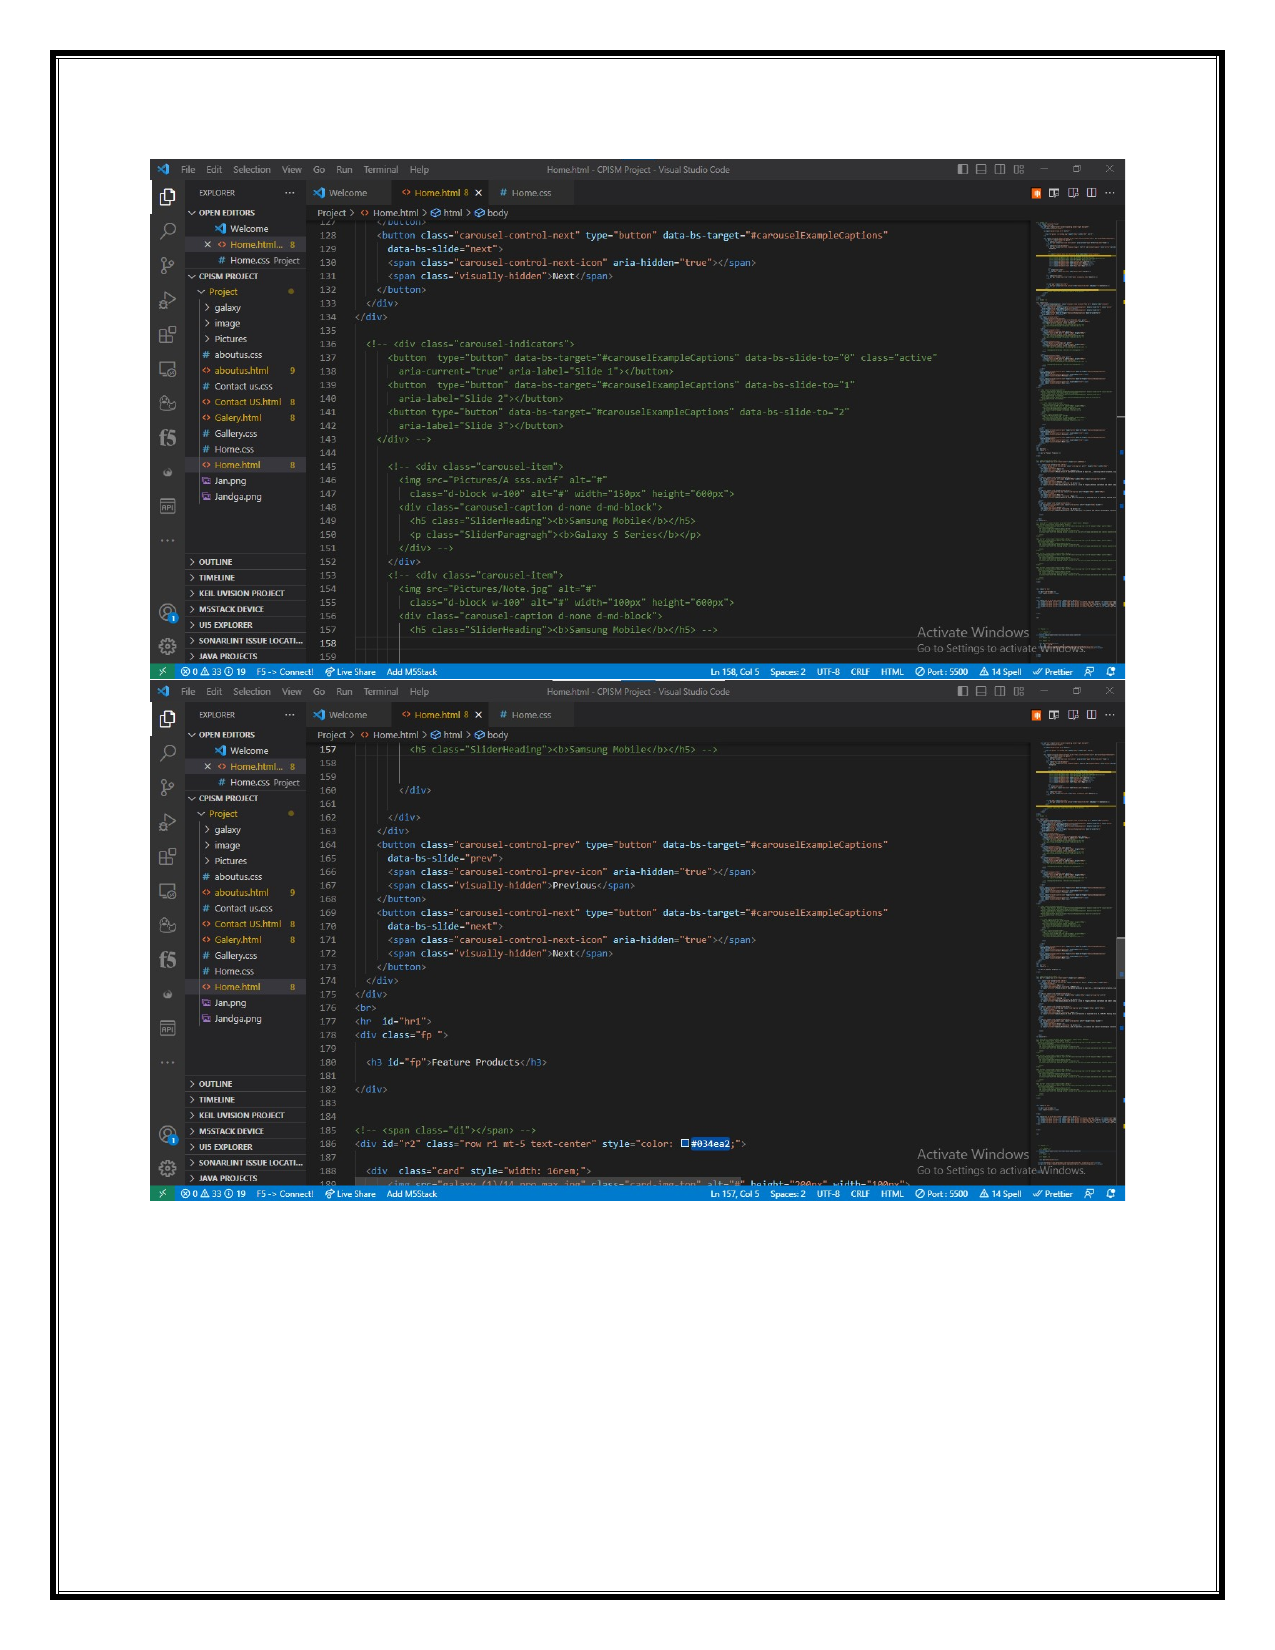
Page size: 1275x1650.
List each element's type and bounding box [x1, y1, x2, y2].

picture [150, 680, 1125, 1201]
picture [150, 159, 1125, 679]
